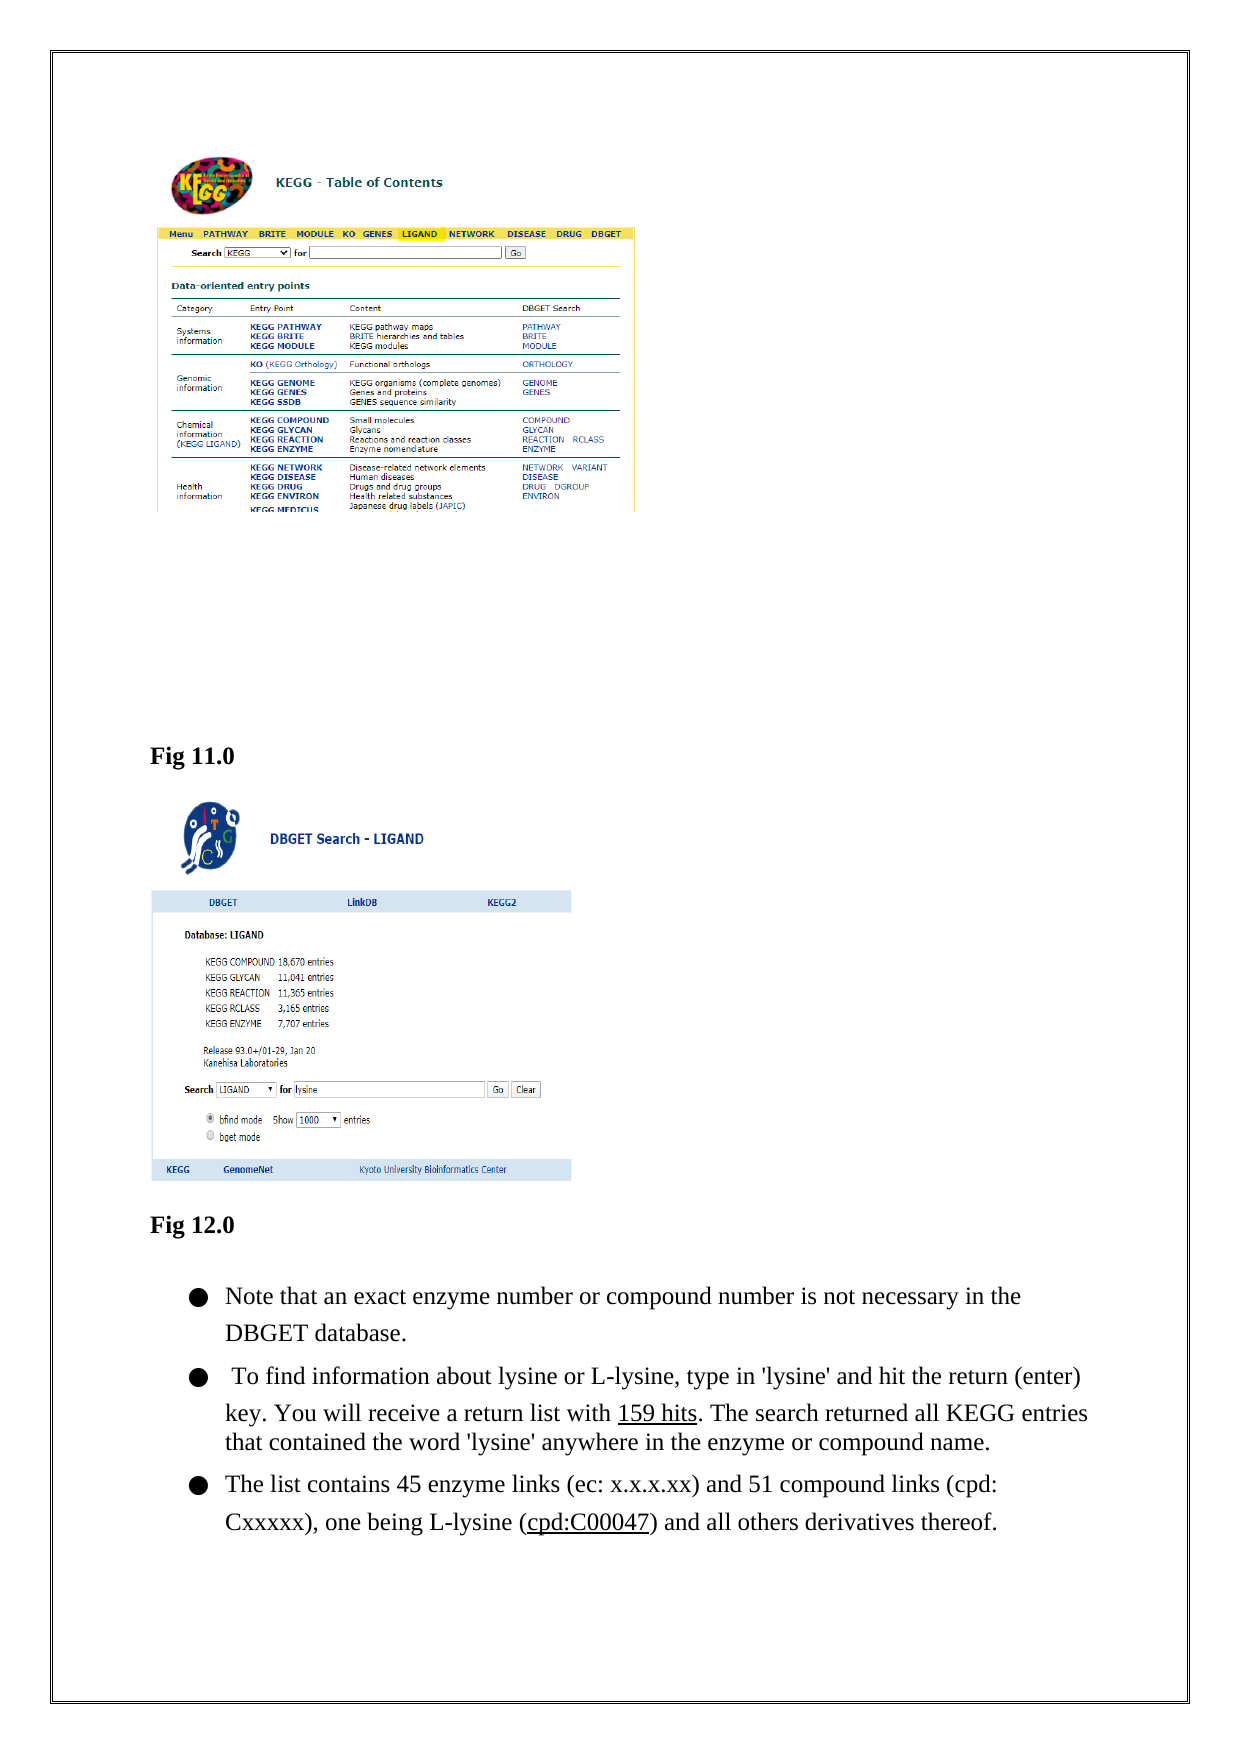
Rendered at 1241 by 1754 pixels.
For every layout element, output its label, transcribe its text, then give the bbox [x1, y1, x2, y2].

picture [150, 798, 572, 1181]
picture [150, 150, 701, 512]
list The list contains 45 enzyme links (ec: x.x.x.xx) and 51 compound links (cpd: Cxxxxx), one being L-lysine (cpd:C00047) and all others derivatives thereof. [187, 1456, 1090, 1536]
text Fig 12.0 [150, 1210, 1090, 1238]
text Fig 11.0 [150, 741, 1090, 770]
list To find information about lysine or L-lysine, type in 'lysine' and hit the return (enter) key. You will receive a return list with 159 hits. The search returned all KEGG entries that contained the word 'lysine' anywhere in the enzyme or compound name. [187, 1347, 1090, 1456]
list Note that an exact enzyme number or compound number is not necessary in the DBGET database. [187, 1267, 1090, 1347]
